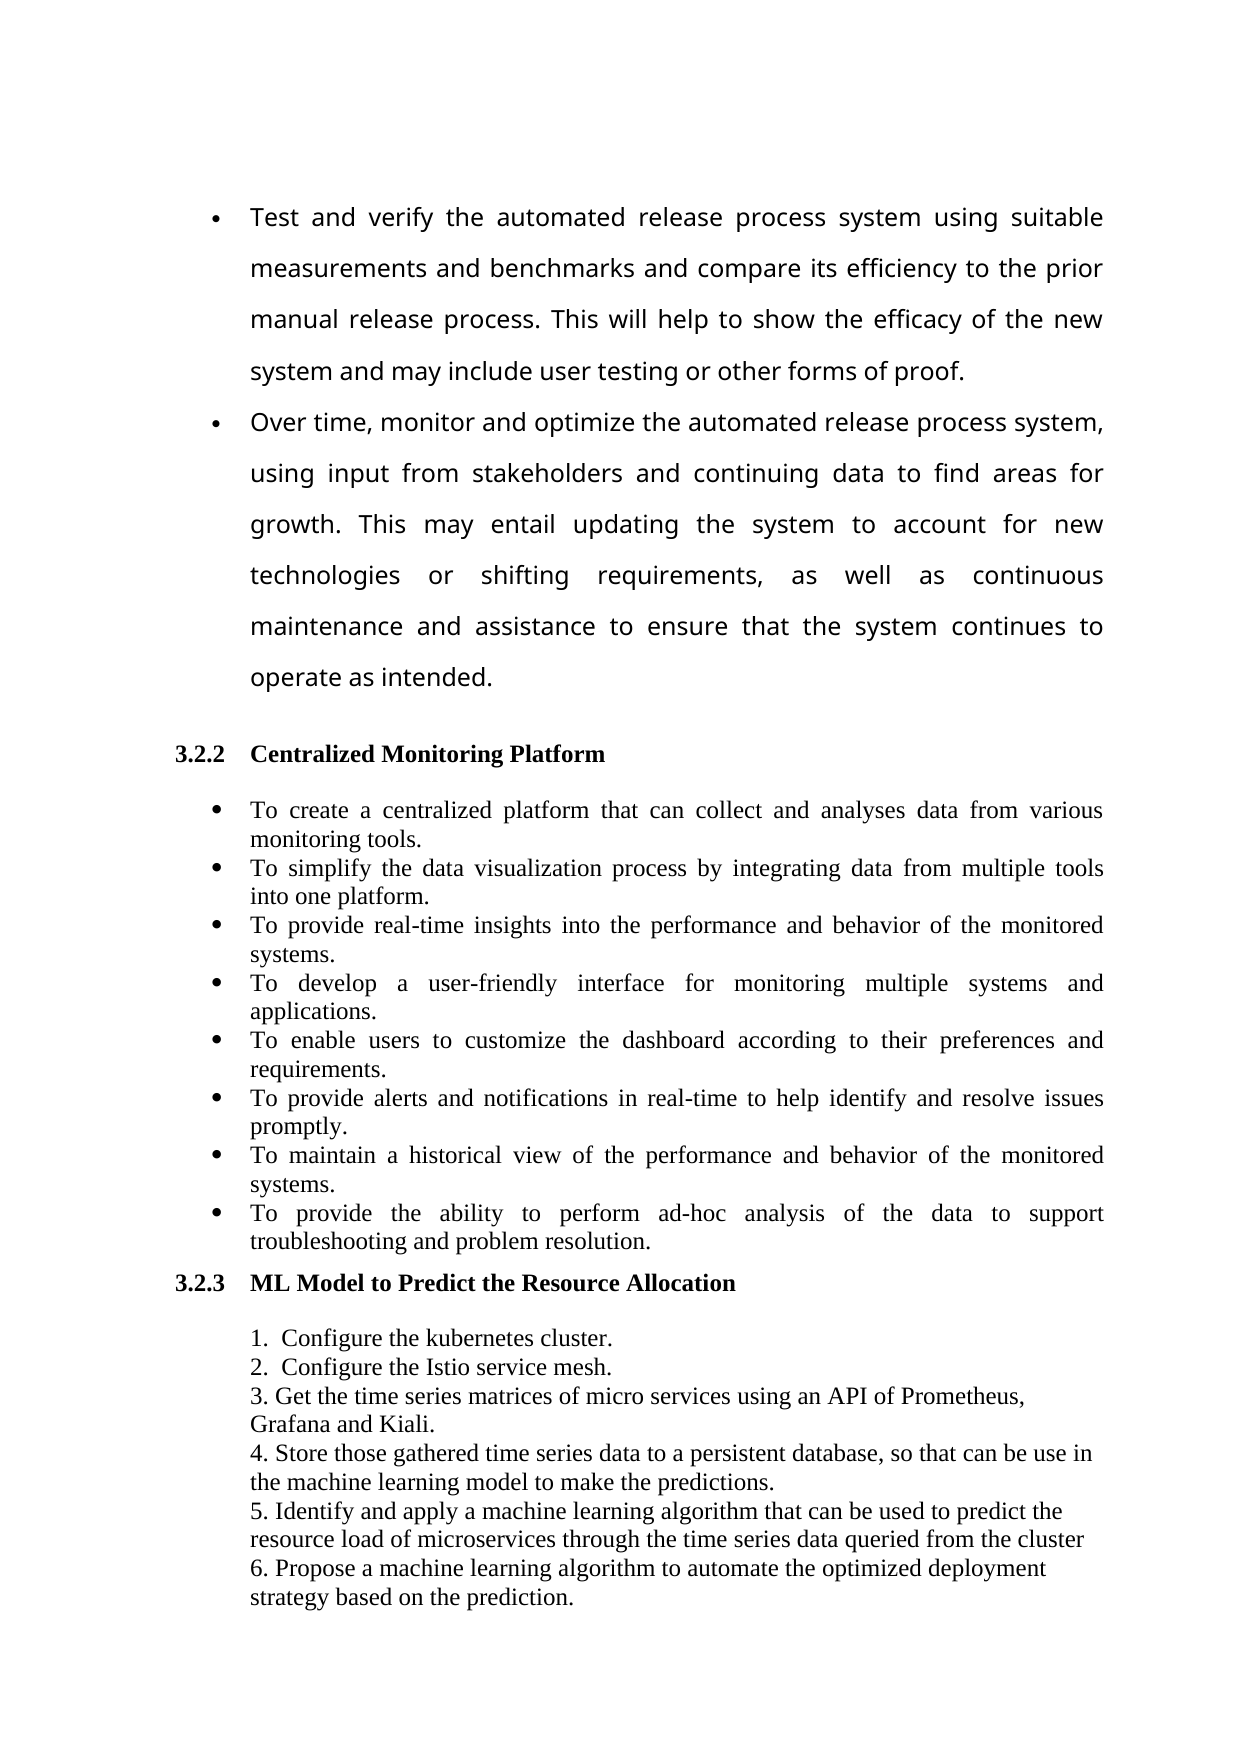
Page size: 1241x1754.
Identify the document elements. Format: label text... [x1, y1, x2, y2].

list To create a centralized platform that can collect and analyses data from various monitoring tools. [212, 956, 1105, 1013]
subtitle ML Model to Predict the Resource Allocation [175, 1428, 1105, 1457]
text 1. Configure the kubernetes cluster. [175, 1484, 1105, 1512]
text 2. Configure the Istio service mesh. [175, 1512, 1105, 1541]
list To provide alerts and notifications in real-time to help identify and resolve issues promptly. [212, 1243, 1105, 1301]
list To provide real-time insights into the performance and behavior of the monitored systems. [212, 1071, 1105, 1128]
list To provide the ability to perform ad-hoc analysis of the data to support troubleshooting and problem resolution. [212, 1358, 1105, 1416]
list Over time, monitor and optimize the automated release process system, using input from stakeholders and continuing data to find areas for growth. This may entail updating the system to account for new technologies or shifting requirements, as well as continuous maintenance and assistance to ensure that the system continues to operate as intended. [212, 564, 1105, 854]
text 3. Get the time series matrices of micro services using an API of Prometheus, Grafana and Kiali. [250, 1541, 1105, 1599]
list To enable users to customize the dashboard according to their preferences and requirements. [212, 1186, 1105, 1243]
list To develop a user-friendly interface for monitoring multiple systems and applications. [212, 1128, 1105, 1186]
list To maintain a historical view of the performance and behavior of the monitored systems. [212, 1301, 1105, 1358]
list To simplify the data visualization process by integrating data from multiple tools into one platform. [212, 1013, 1105, 1071]
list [212, 200, 1105, 285]
list Test and verify the automated release process system using suitable measurements and benchmarks and compare its efficiency to the prior manual release process. This will help to show the efficacy of the new system and may include user testing or other forms of proof. [212, 331, 1105, 518]
subtitle Centralized Monitoring Platform [175, 900, 1105, 929]
